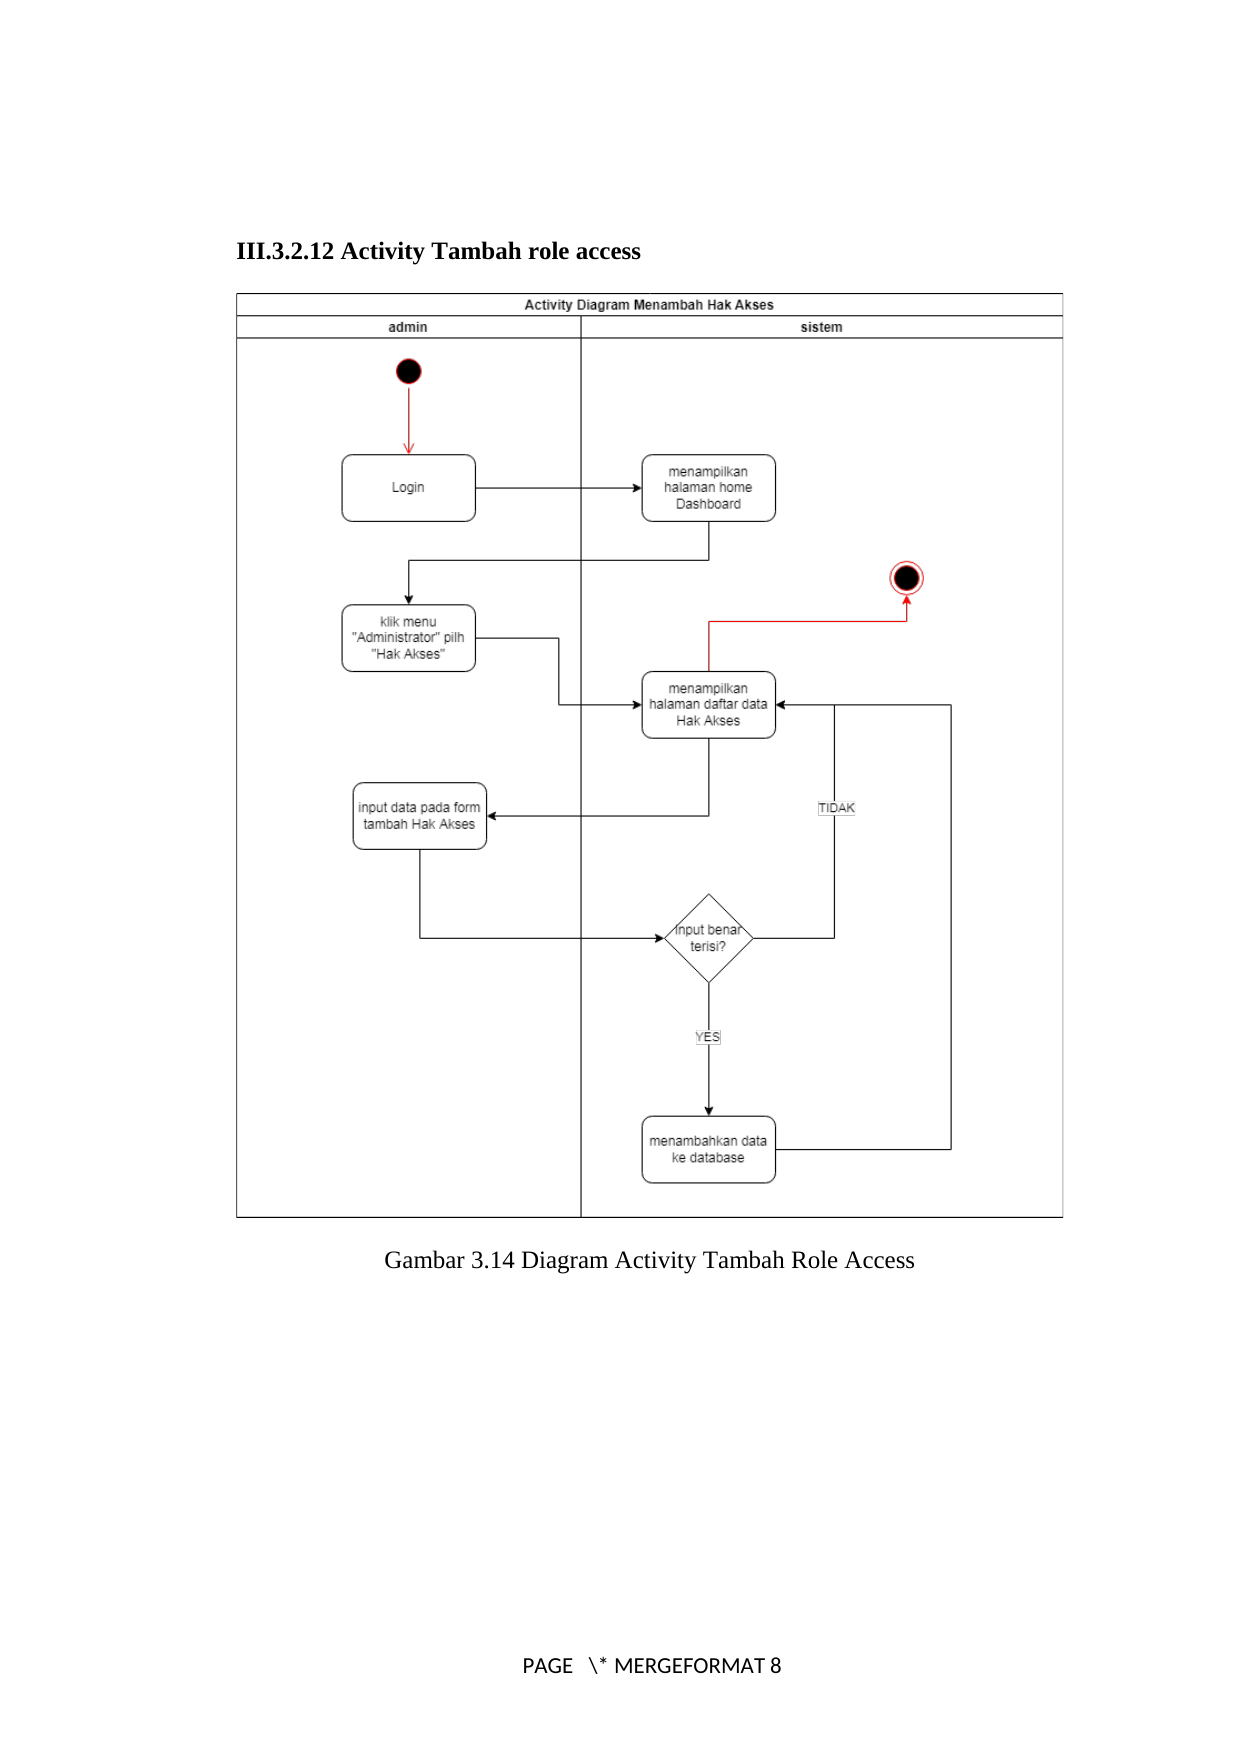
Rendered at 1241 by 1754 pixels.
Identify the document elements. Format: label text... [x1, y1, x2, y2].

text Gambar 3.14 Diagram Activity Tambah Role Access [236, 1245, 1063, 1274]
subtitle Activity Tambah role access [236, 236, 1063, 265]
picture [236, 293, 1064, 1218]
